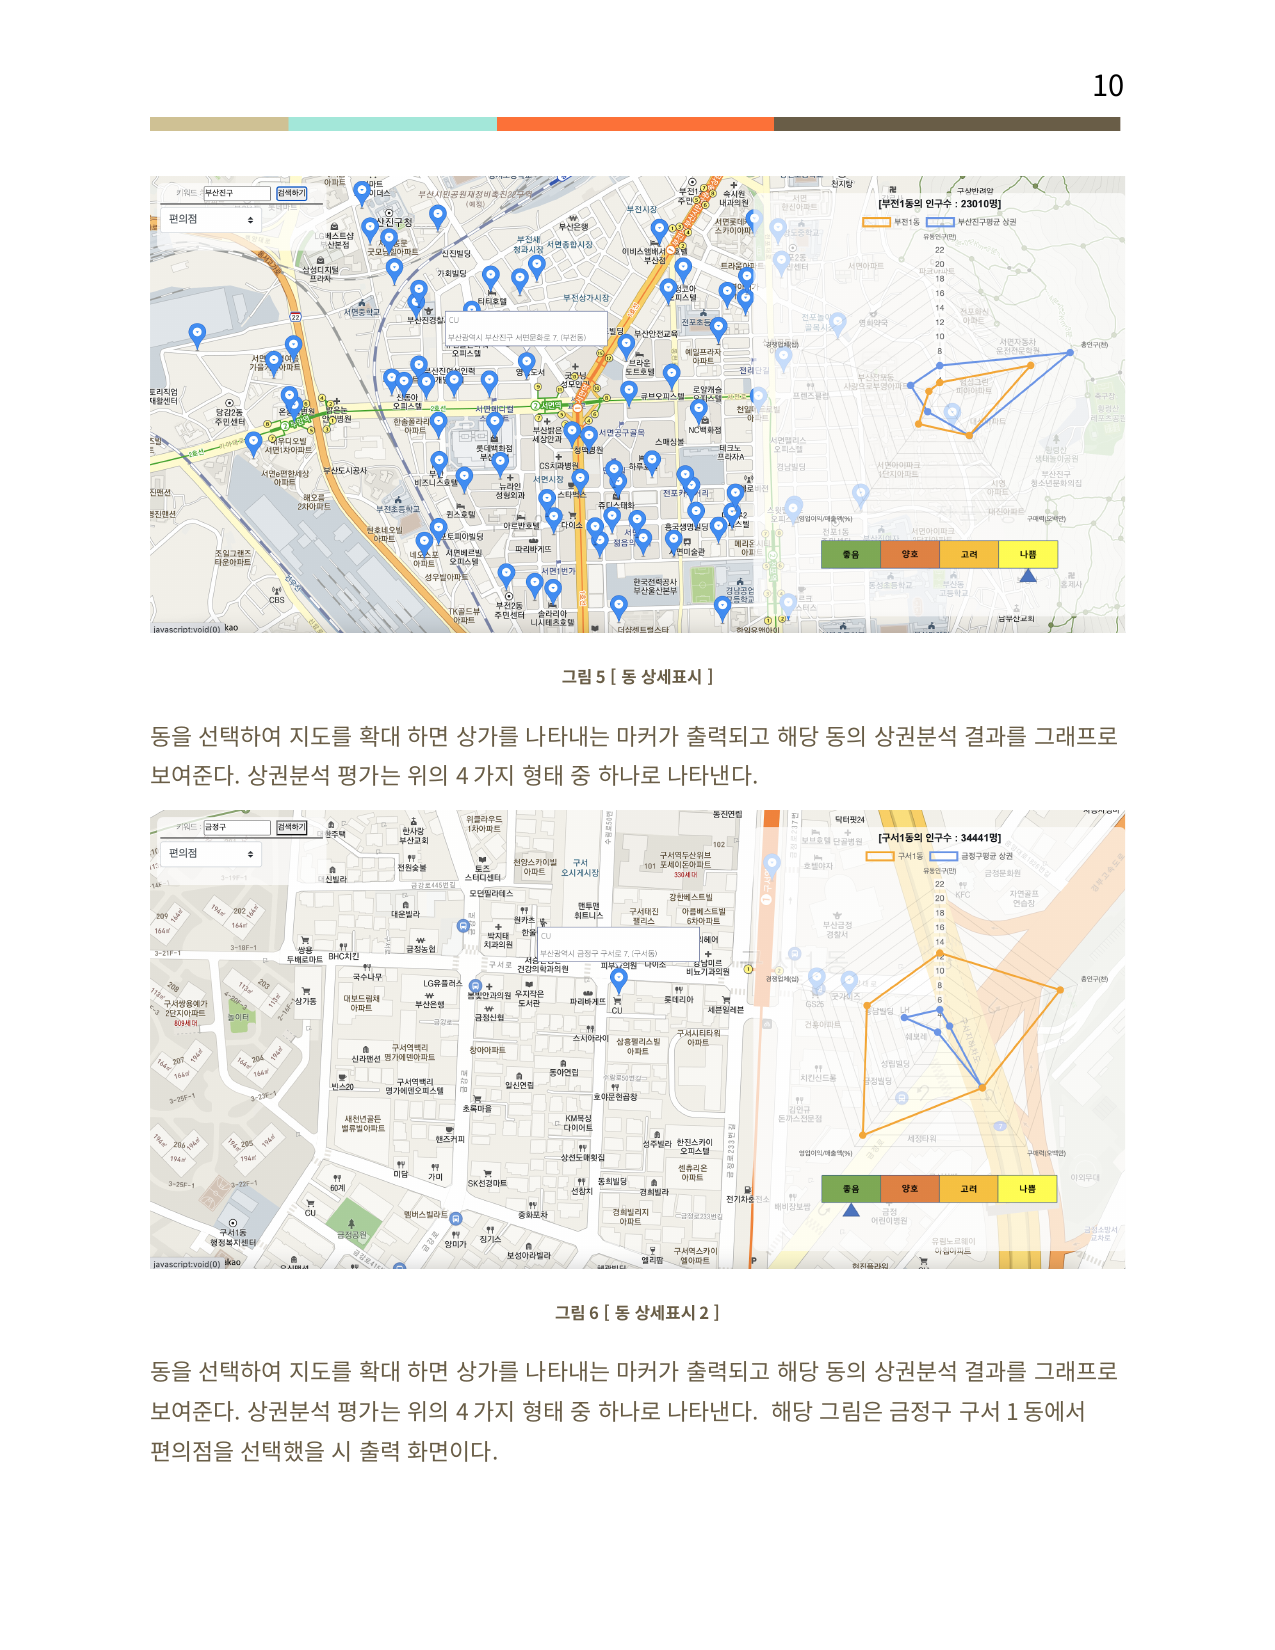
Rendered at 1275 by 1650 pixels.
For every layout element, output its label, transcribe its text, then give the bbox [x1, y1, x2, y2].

picture [150, 810, 1125, 1269]
text 그림5 [ 동 상세표시 ] [171, 664, 1104, 688]
text 동을 선택하여 지도를 확대 하면 상가를 나타내는 마커가 출력되고 해당 동의 상권분석 결과를 그래프로 보여준다. 상권분석 평가는 위의 4가지 형태 중 하나로 나타낸다. [150, 718, 1125, 791]
text 동을 선택하여 지도를 확대 하면 상가를 나타내는 마커가 출력되고 해당 동의 상권분석 결과를 그래프로 보여준다. 상권분석 평가는 위의 4가지 형태 중 하나로 나타낸다. 해당 그림은 금정구 구서1동에서 편의점을 선택했을 시 출력 화면이다. [150, 1354, 1125, 1467]
text 그림6 [ 동 상세표시2 ] [171, 1300, 1104, 1324]
picture [150, 117, 1121, 131]
picture [150, 176, 1125, 633]
